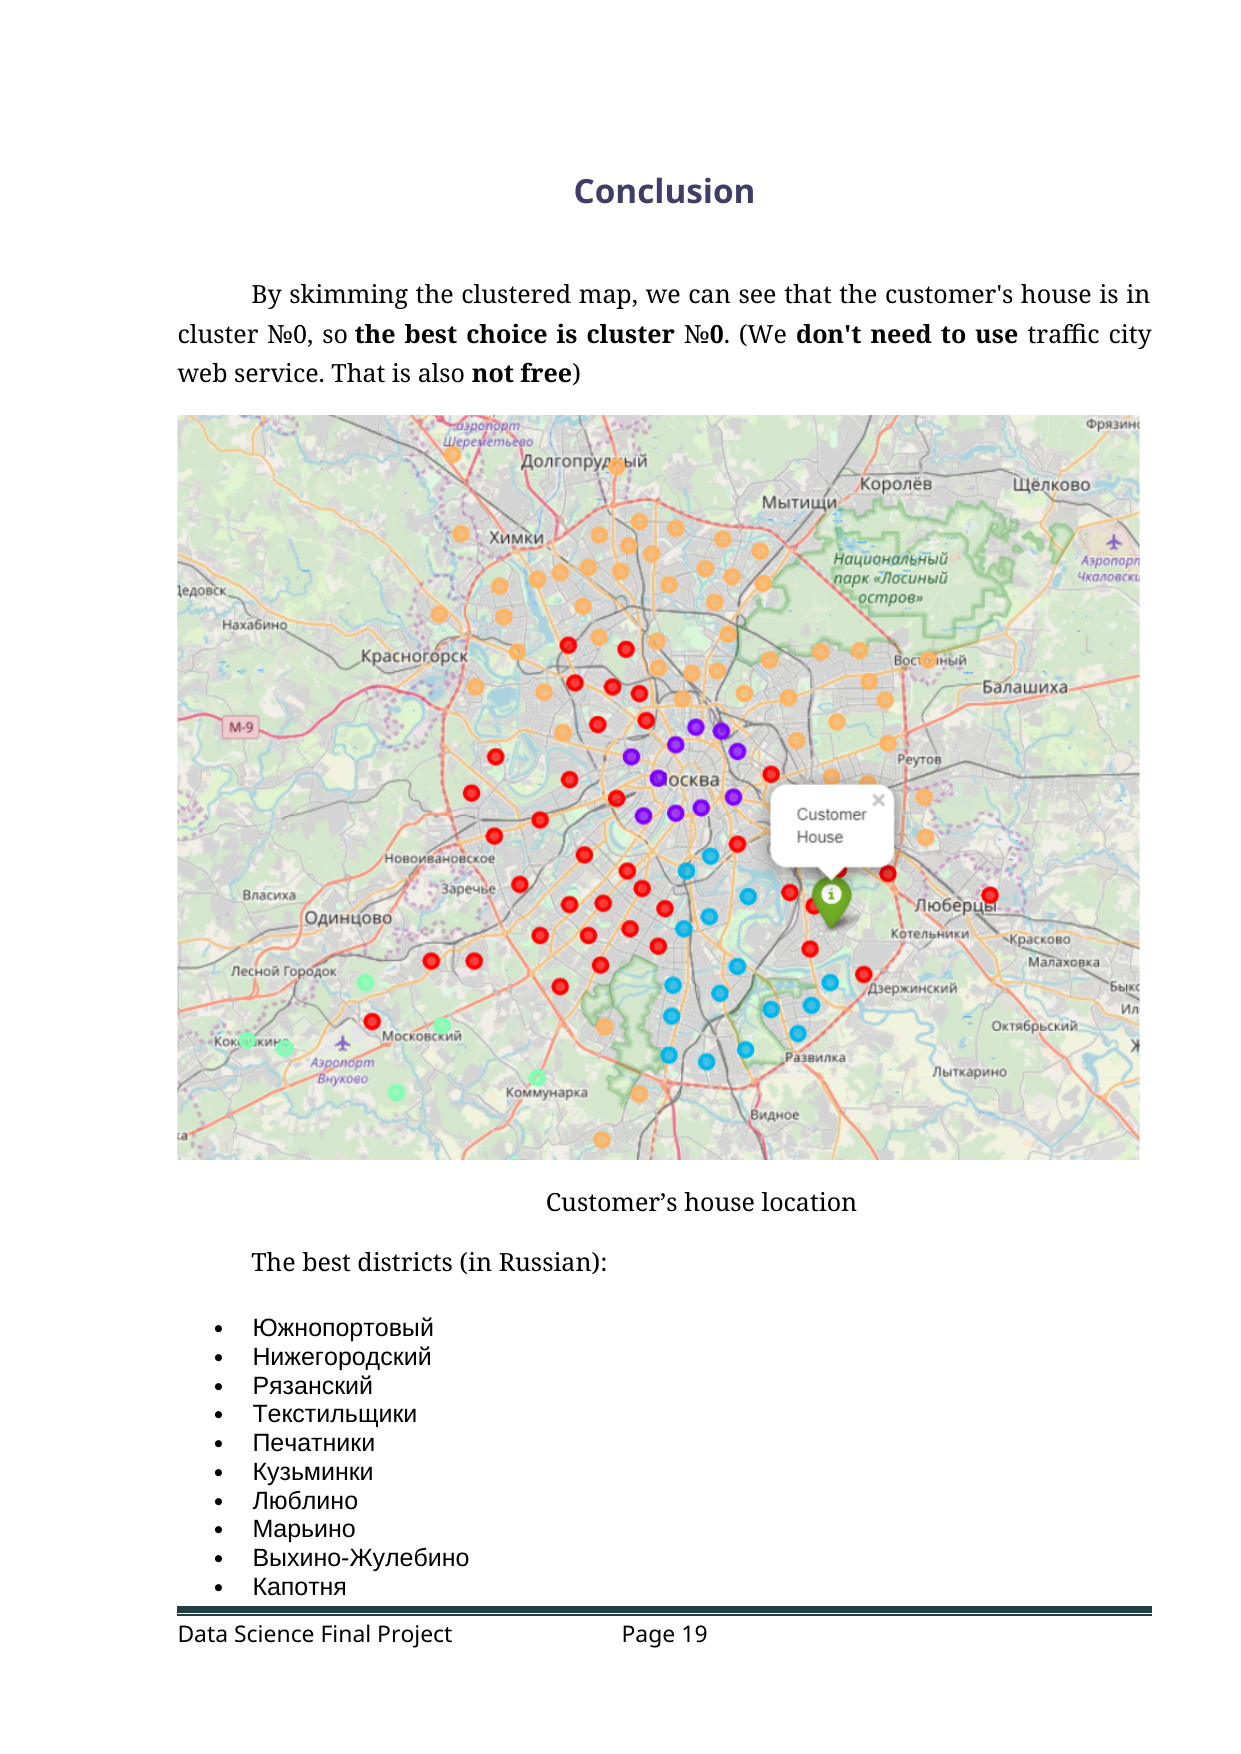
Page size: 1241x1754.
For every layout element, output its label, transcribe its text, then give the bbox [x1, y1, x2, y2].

picture [177, 415, 1140, 1160]
list Кузьминки [215, 1457, 1152, 1486]
list Южнопортовый [215, 1313, 1152, 1342]
list Нижегородский [215, 1342, 1152, 1371]
list Рязанский [215, 1371, 1152, 1399]
list Люблино [215, 1486, 1152, 1514]
list Текстильщики [215, 1399, 1152, 1428]
subtitle Conclusion [177, 168, 1152, 213]
list Марьино [215, 1514, 1152, 1543]
text By skimming the clustered map, we can see that the customer's house is in cluster №0, so the best choice is cluster №0. (We don't need to use traffic city web service. That is also not free) [177, 277, 1152, 389]
text The best districts (in Russian): [177, 1245, 1152, 1279]
list Печатники [215, 1428, 1152, 1457]
list Выхино-Жулебино [215, 1543, 1152, 1572]
list Капотня [215, 1572, 1152, 1601]
text Customer’s house location [177, 1185, 1152, 1219]
